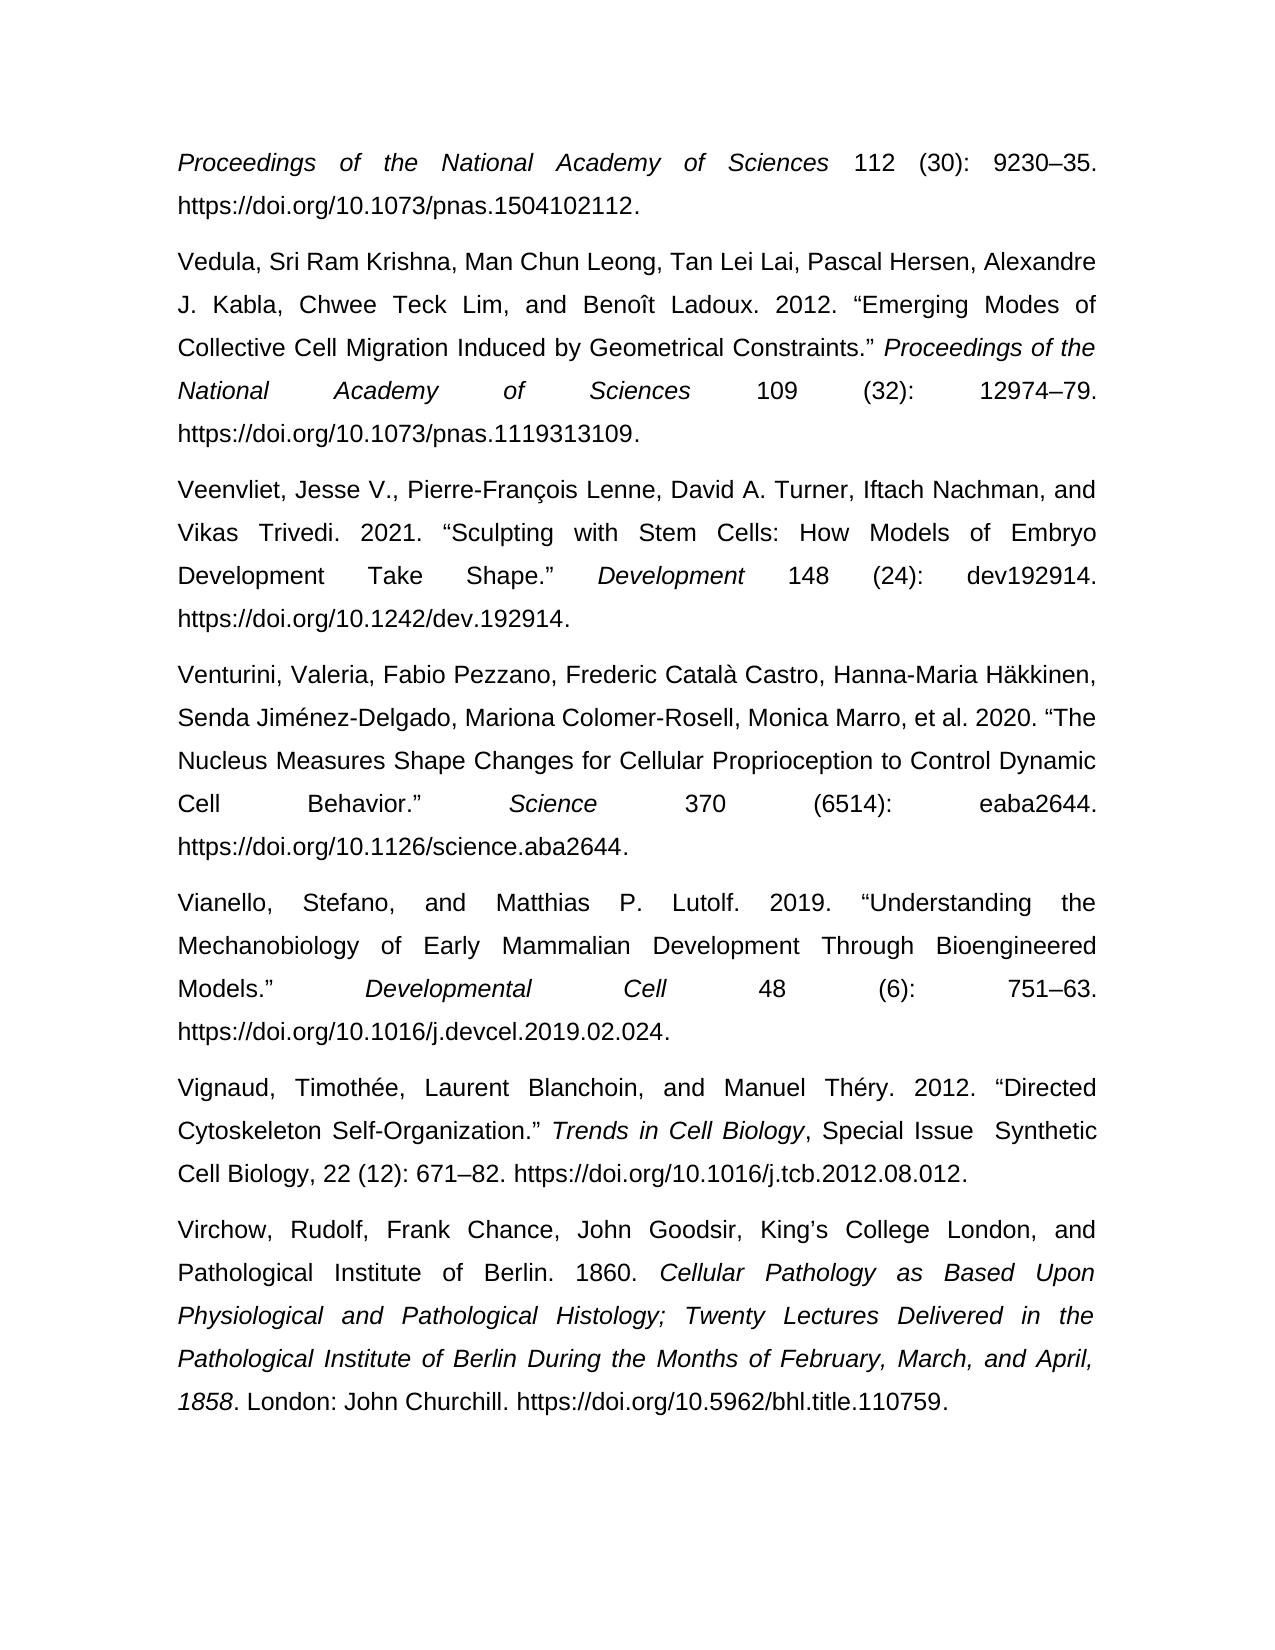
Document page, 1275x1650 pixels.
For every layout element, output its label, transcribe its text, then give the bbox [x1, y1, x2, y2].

text Venturini, Valeria, Fabio Pezzano, Frederic Català Castro, Hanna-Maria Häkkinen, Senda Jiménez-Delgado, Mariona Colomer-Rosell, Monica Marro, et al. 2020. “The Nucleus Measures Shape Changes for Cellular Proprioception to Control Dynamic Cell Behavior.” Science 370 (6514): eaba2644. https://doi.org/10.1126/science.aba2644. [177, 659, 1098, 861]
text Veenvliet, Jesse V., Pierre-François Lenne, David A. Turner, Iftach Nachman, and Vikas Trivedi. 2021. “Sculpting with Stem Cells: How Models of Embryo Development Take Shape.” Development 148 (24): dev192914. https://doi.org/10.1242/dev.192914. [177, 474, 1098, 633]
text Vedula, Sri Ram Krishna, Man Chun Leong, Tan Lei Lai, Pascal Hersen, Alexandre J. Kabla, Chwee Teck Lim, and Benoît Ladoux. 2012. “Emerging Modes of Collective Cell Migration Induced by Geometrical Constraints.” Proceedings of the National Academy of Sciences 109 (32): 12974–79. https://doi.org/10.1073/pnas.1119313109. [177, 246, 1098, 448]
text Virchow, Rudolf, Frank Chance, John Goodsir, King’s College London, and Pathological Institute of Berlin. 1860. Cellular Pathology as Based Upon Physiological and Pathological Histology; Twenty Lectures Delivered in the Pathological Institute of Berlin During the Months of February, March, and April, 1858. London: John Churchill. https://doi.org/10.5962/bhl.title.110759. [177, 1214, 1098, 1416]
text Vianello, Stefano, and Matthias P. Lutolf. 2019. “Understanding the Mechanobiology of Early Mammalian Development Through Bioengineered Models.” Developmental Cell 48 (6): 751–63. https://doi.org/10.1016/j.devcel.2019.02.024. [177, 888, 1098, 1046]
text Vignaud, Timothée, Laurent Blanchoin, and Manuel Théry. 2012. “Directed Cytoskeleton Self-Organization.” Trends in Cell Biology, Special Issue Synthetic Cell Biology, 22 (12): 671–82. https://doi.org/10.1016/j.tcb.2012.08.012. [177, 1073, 1098, 1188]
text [177, 148, 1098, 219]
